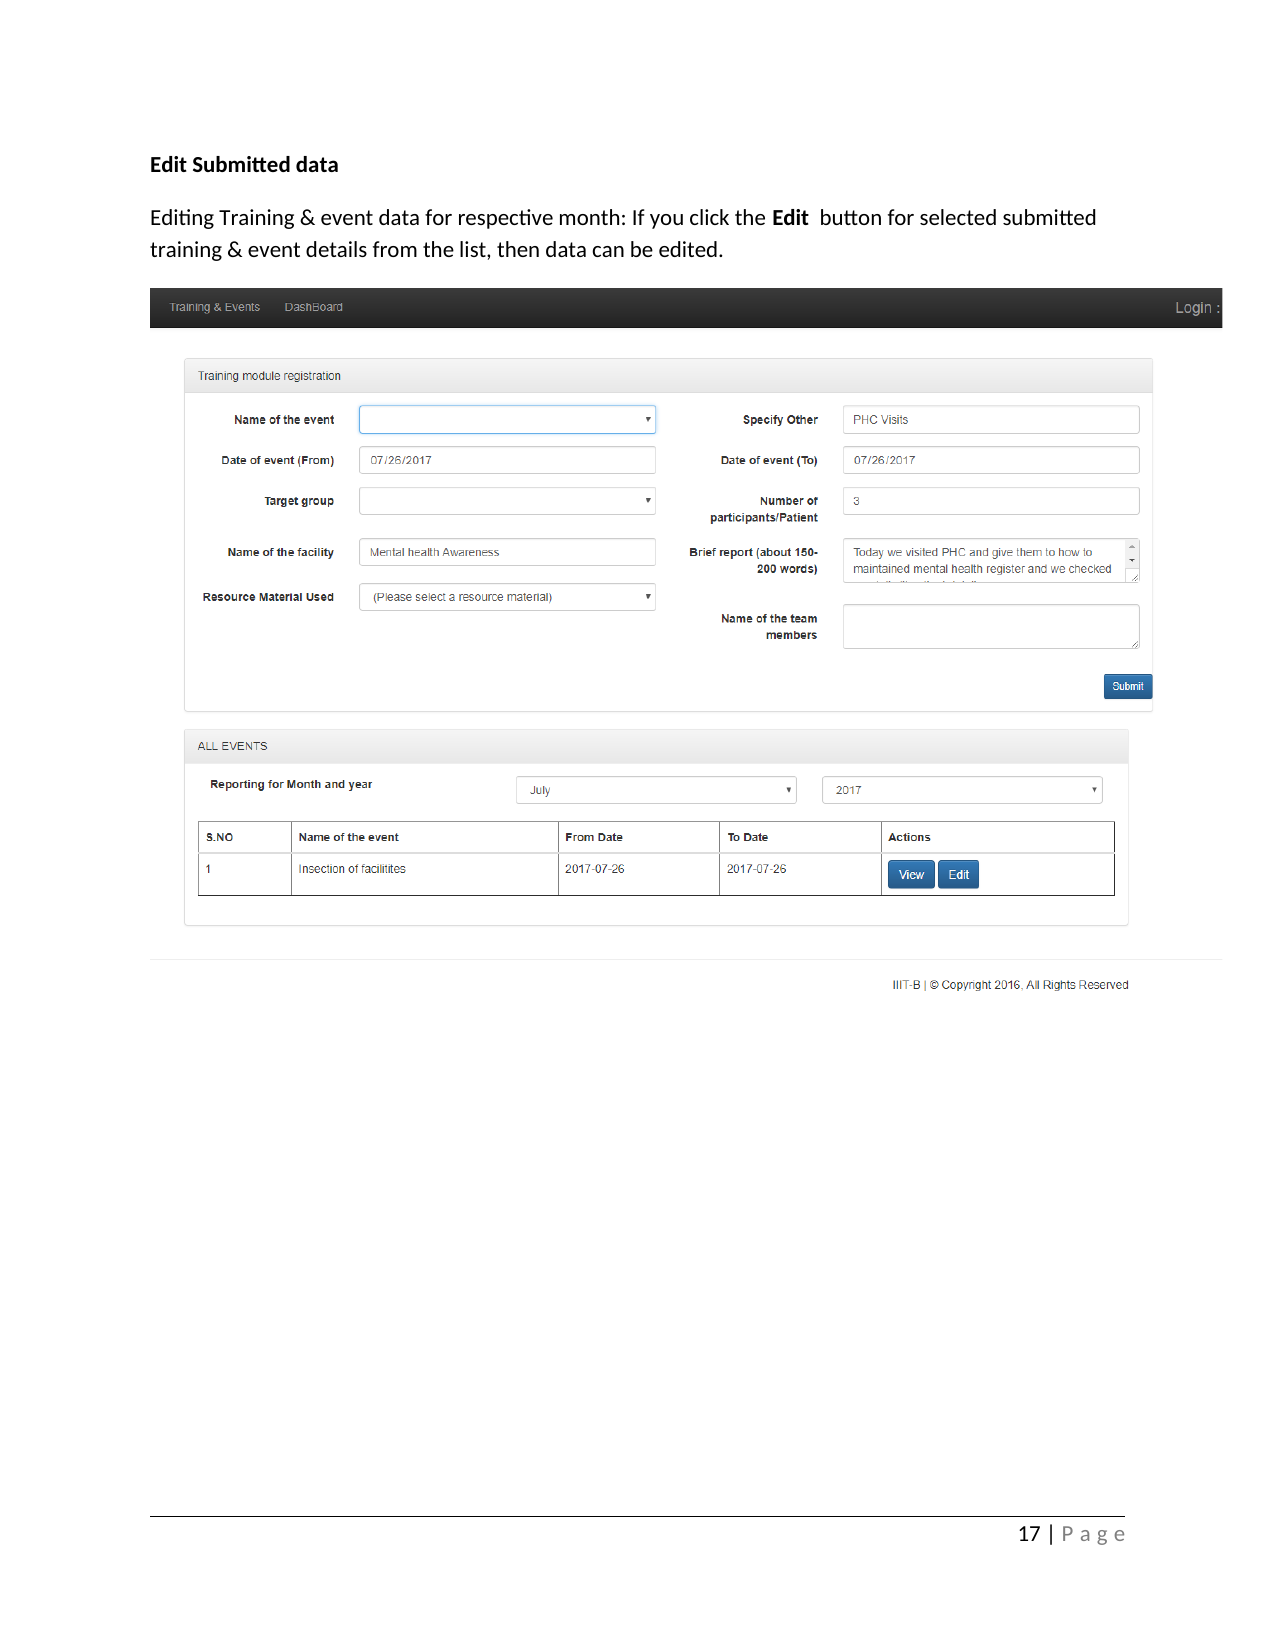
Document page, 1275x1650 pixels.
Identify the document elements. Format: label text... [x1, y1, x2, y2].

text Editing Training & event data for respective month: If you click the Edit button for selected submitted training & event details from the list, then data can be edited. [150, 203, 1125, 263]
text Edit Submitted data [150, 150, 1125, 178]
picture [150, 288, 1223, 1026]
